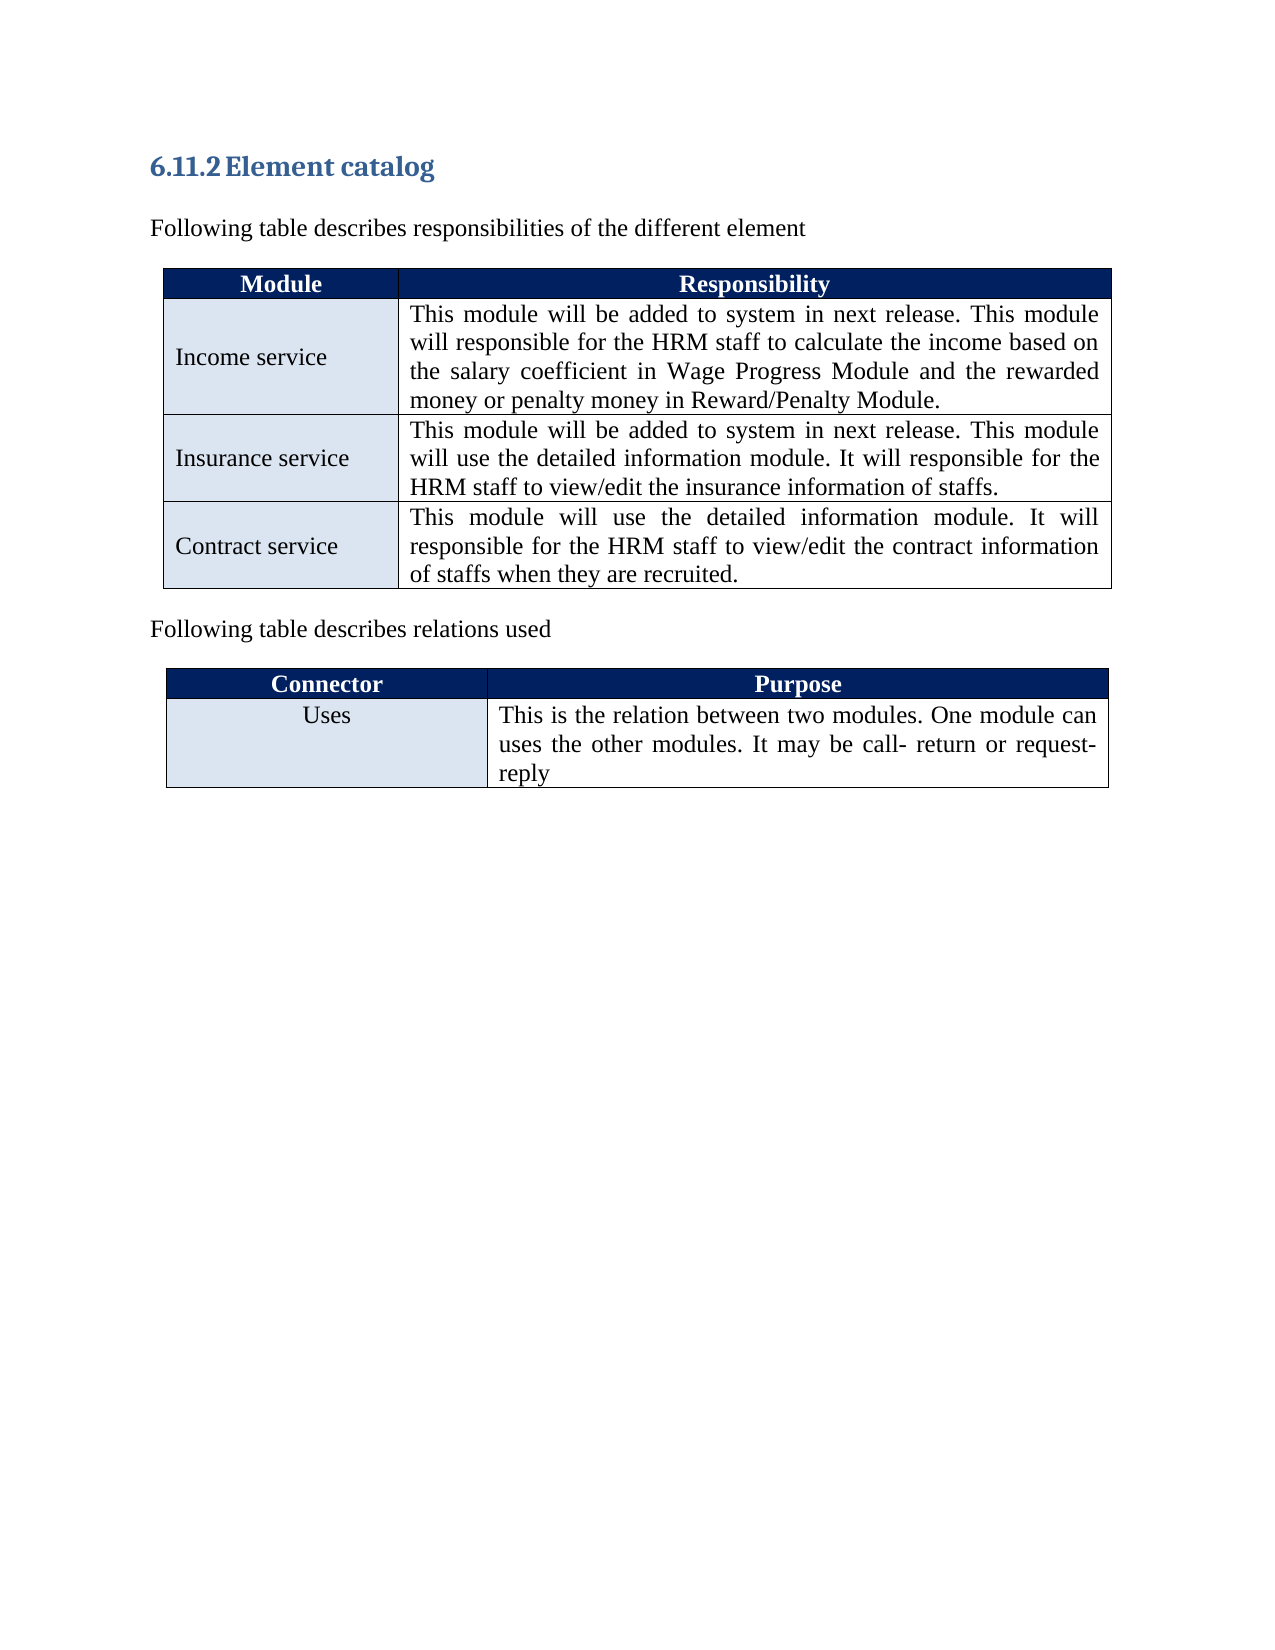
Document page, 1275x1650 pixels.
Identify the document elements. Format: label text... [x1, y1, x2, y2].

text Following table describes relations used [150, 614, 1125, 643]
table_cell This module will use the detailed information module. It will responsible for the HRM staff to view/edit the contract information of staffs when they are recruited. [399, 502, 1111, 588]
table_cell This module will be added to system in next release. This module will use the detailed information module. It will responsible for the HRM staff to view/edit the insurance information of staffs. [399, 415, 1111, 501]
table_cell Uses [167, 699, 487, 787]
subtitle Element catalog [150, 150, 1125, 183]
table_header Connector [167, 669, 487, 698]
table_cell This module will be added to system in next release. This module will responsible for the HRM staff to calculate the income based on the salary coefficient in Wage Progress Module and the rewarded money or penalty money in Reward/Penalty Module. [399, 299, 1111, 414]
table_header Responsibility [399, 269, 1111, 298]
table_header Purpose [488, 669, 1108, 698]
table_cell This is the relation between two modules. One module can uses the other modules. It may be call- return or request- reply [488, 699, 1108, 787]
table_header Module [164, 269, 398, 298]
text Following table describes responsibilities of the different element [150, 213, 1125, 242]
table_cell Insurance service [164, 415, 398, 501]
table_cell Contract service [164, 502, 398, 588]
table_cell Income service [164, 299, 398, 414]
